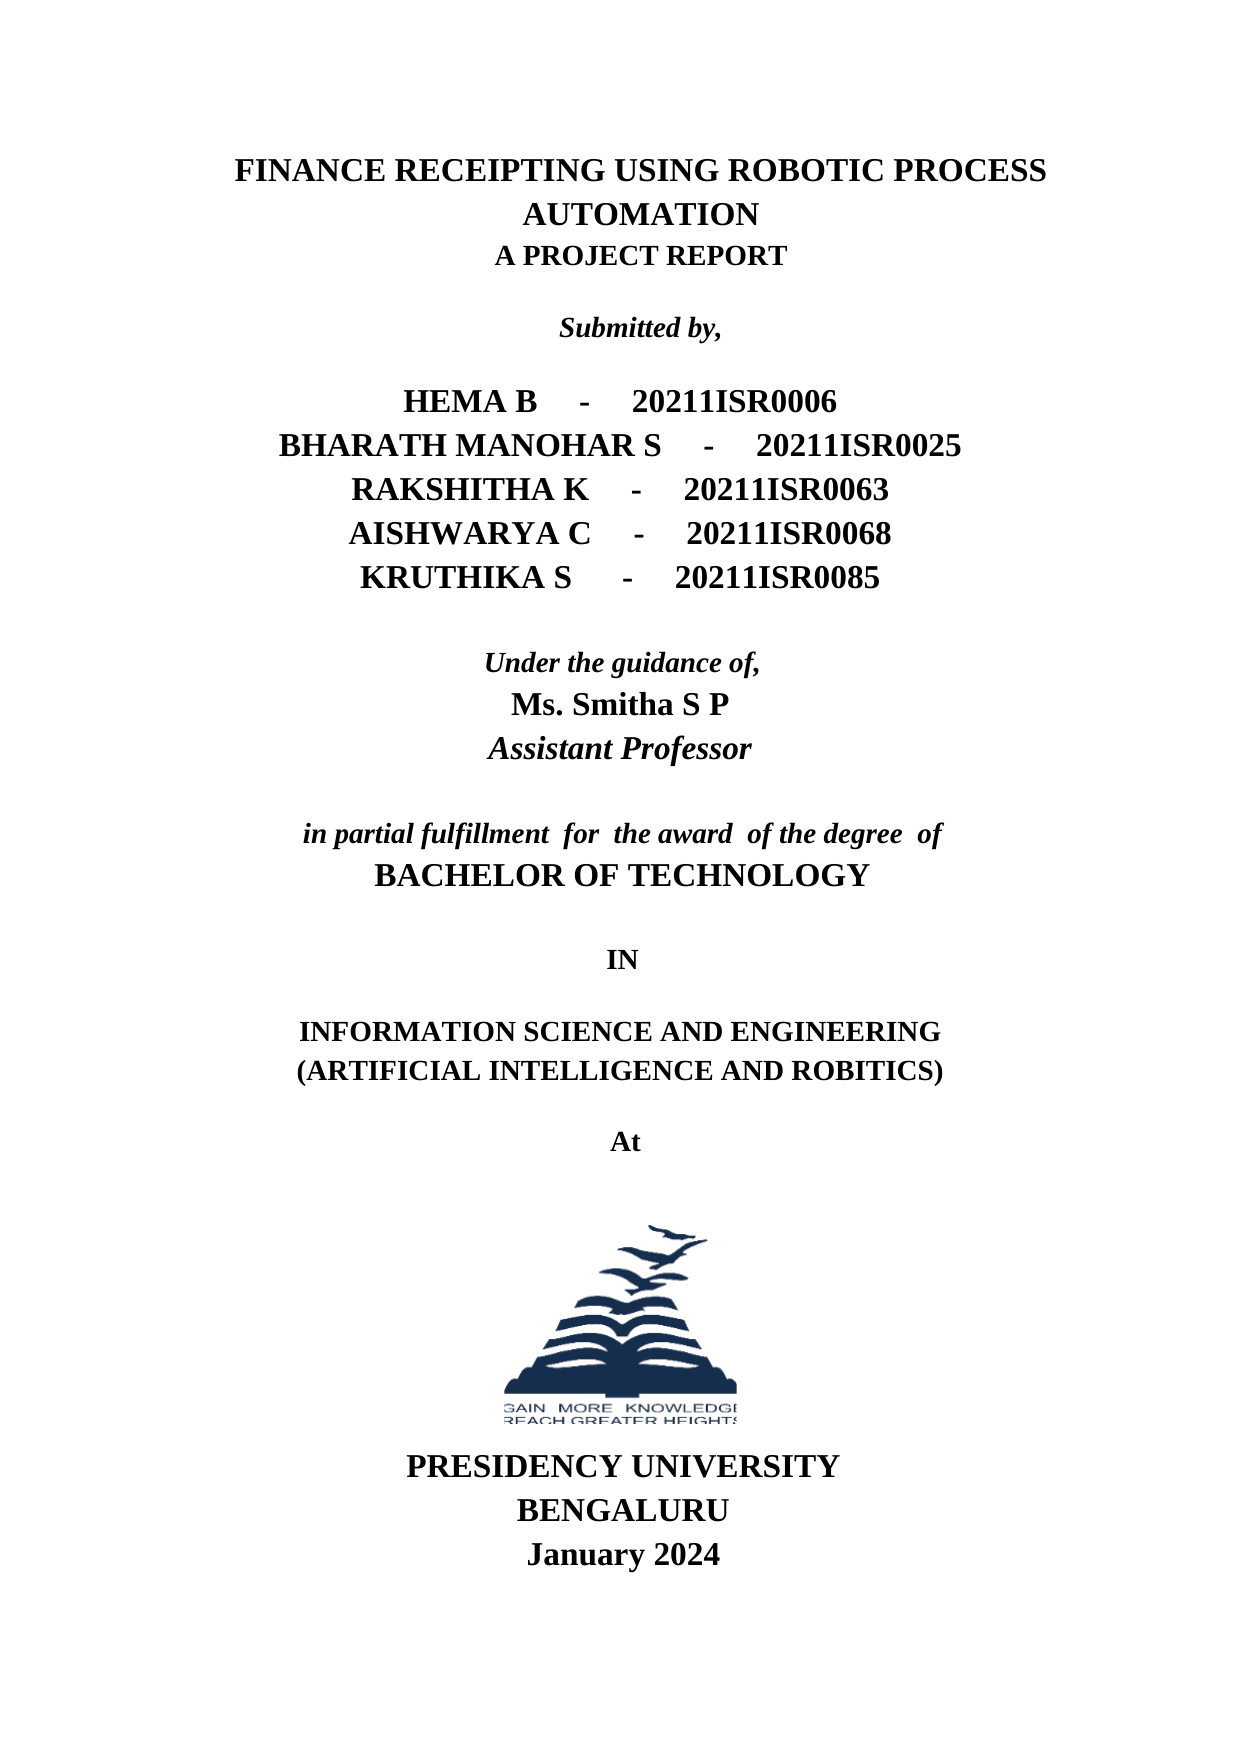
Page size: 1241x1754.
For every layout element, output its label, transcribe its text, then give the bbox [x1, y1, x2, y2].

text BACHELOR OF TECHNOLOGY [117, 855, 1128, 893]
text HEMA B - 20211ISR0006 [112, 381, 1128, 419]
text in partial fulfillment for the award of the degree of [277, 816, 968, 850]
text INFORMATION SCIENCE AND ENGINEERING [112, 1014, 1128, 1048]
text Ms. Smitha S P [112, 684, 1128, 722]
subtitle A PROJECT REPORT [154, 238, 1128, 272]
text AISHWARYA C - 20211ISR0068 [112, 513, 1128, 552]
subtitle FINANCE RECEIPTING USING ROBOTIC PROCESS AUTOMATION [154, 150, 1128, 232]
picture [502, 1225, 737, 1422]
text PRESIDENCY UNIVERSITY [144, 1446, 1102, 1484]
text At [122, 1124, 1128, 1158]
text BENGALURU [144, 1490, 1102, 1529]
text RAKSHITHA K - 20211ISR0063 [112, 469, 1128, 508]
text BHARATH MANOHAR S - 20211ISR0025 [112, 425, 1128, 463]
text KRUTHIKA S - 20211ISR0085 [112, 557, 1128, 596]
text January 2024 [144, 1534, 1102, 1573]
subtitle Under the guidance of, [117, 646, 1128, 679]
text (ARTIFICIAL INTELLIGENCE AND ROBITICS) [112, 1053, 1128, 1086]
text IN [117, 942, 1128, 976]
text Assistant Professor [112, 728, 1128, 766]
text Submitted by, [154, 310, 1128, 343]
